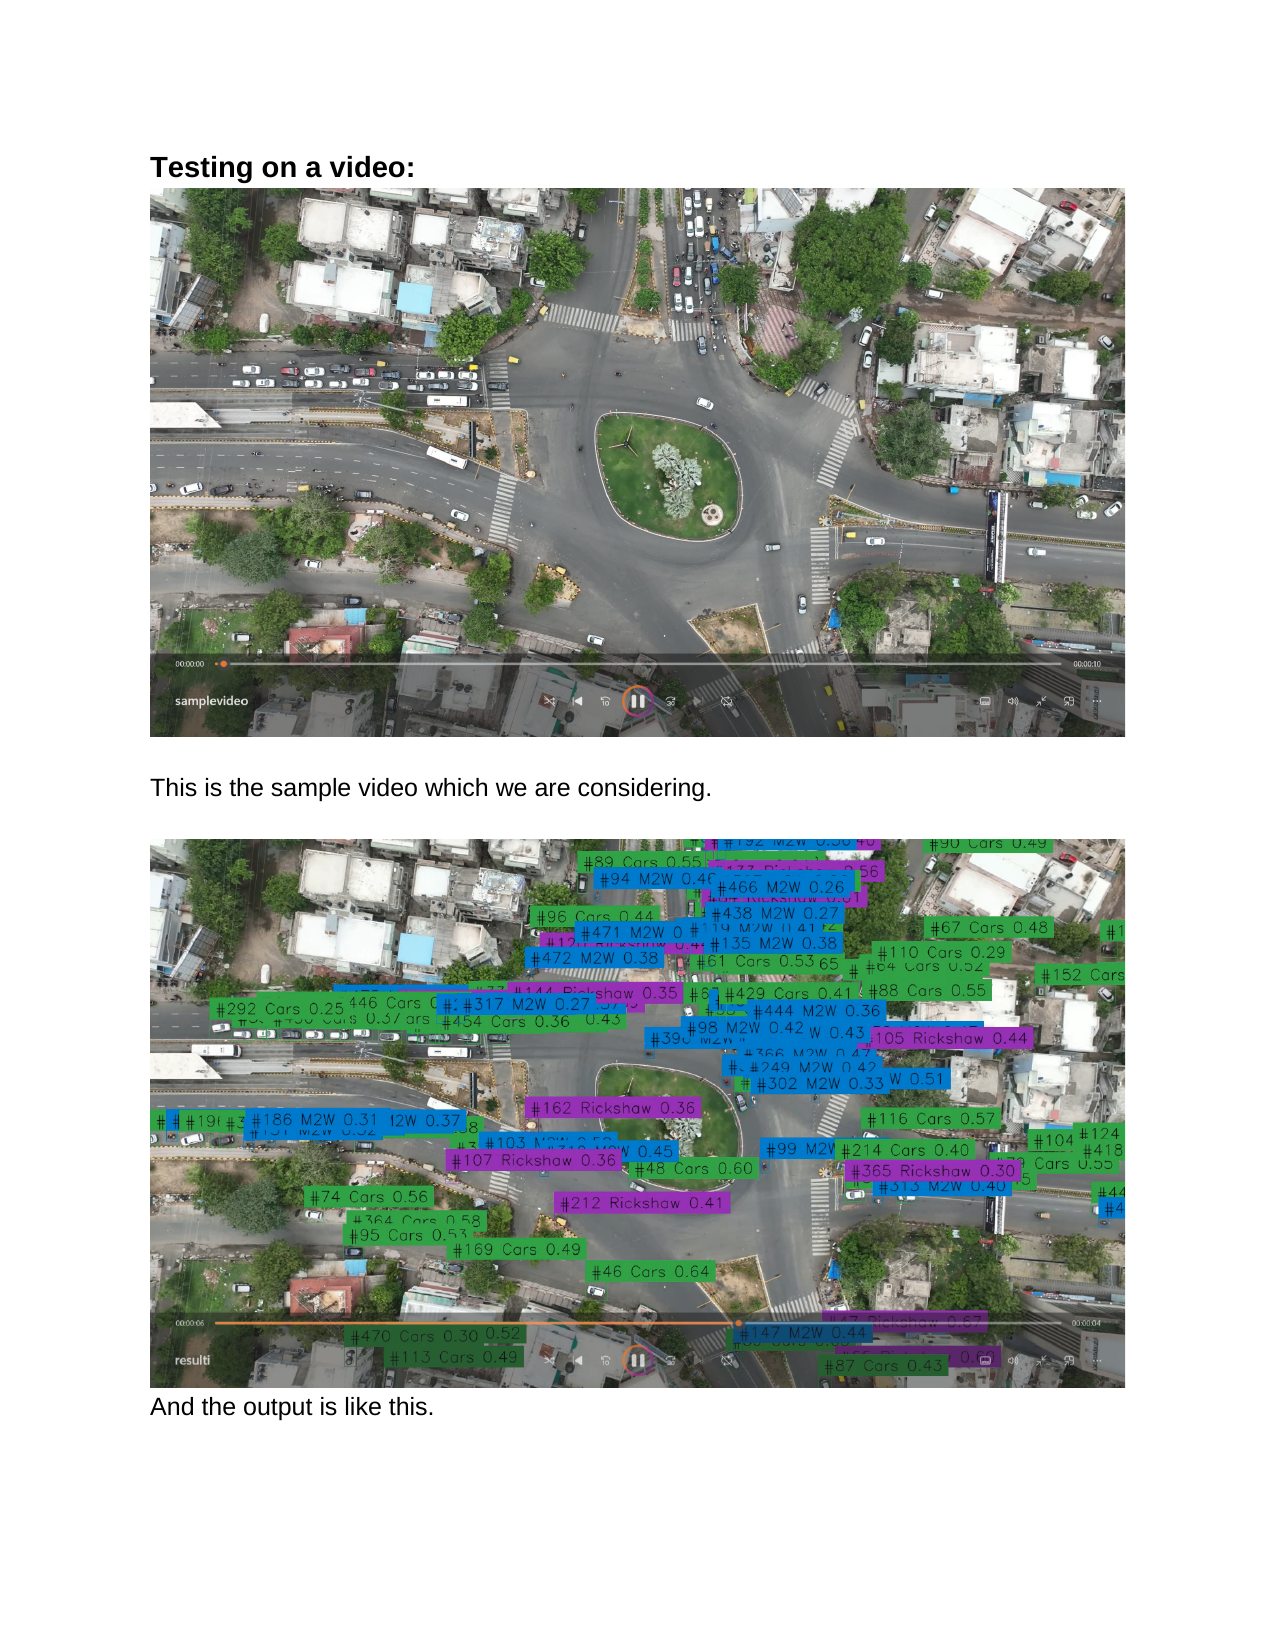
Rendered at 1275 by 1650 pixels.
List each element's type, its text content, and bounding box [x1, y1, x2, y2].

text Testing on a video: [150, 150, 1125, 183]
text And the output is like this. [150, 1392, 1125, 1420]
text This is the sample video which we are considering. [150, 773, 1125, 802]
picture [150, 839, 1125, 1388]
picture [150, 188, 1125, 737]
